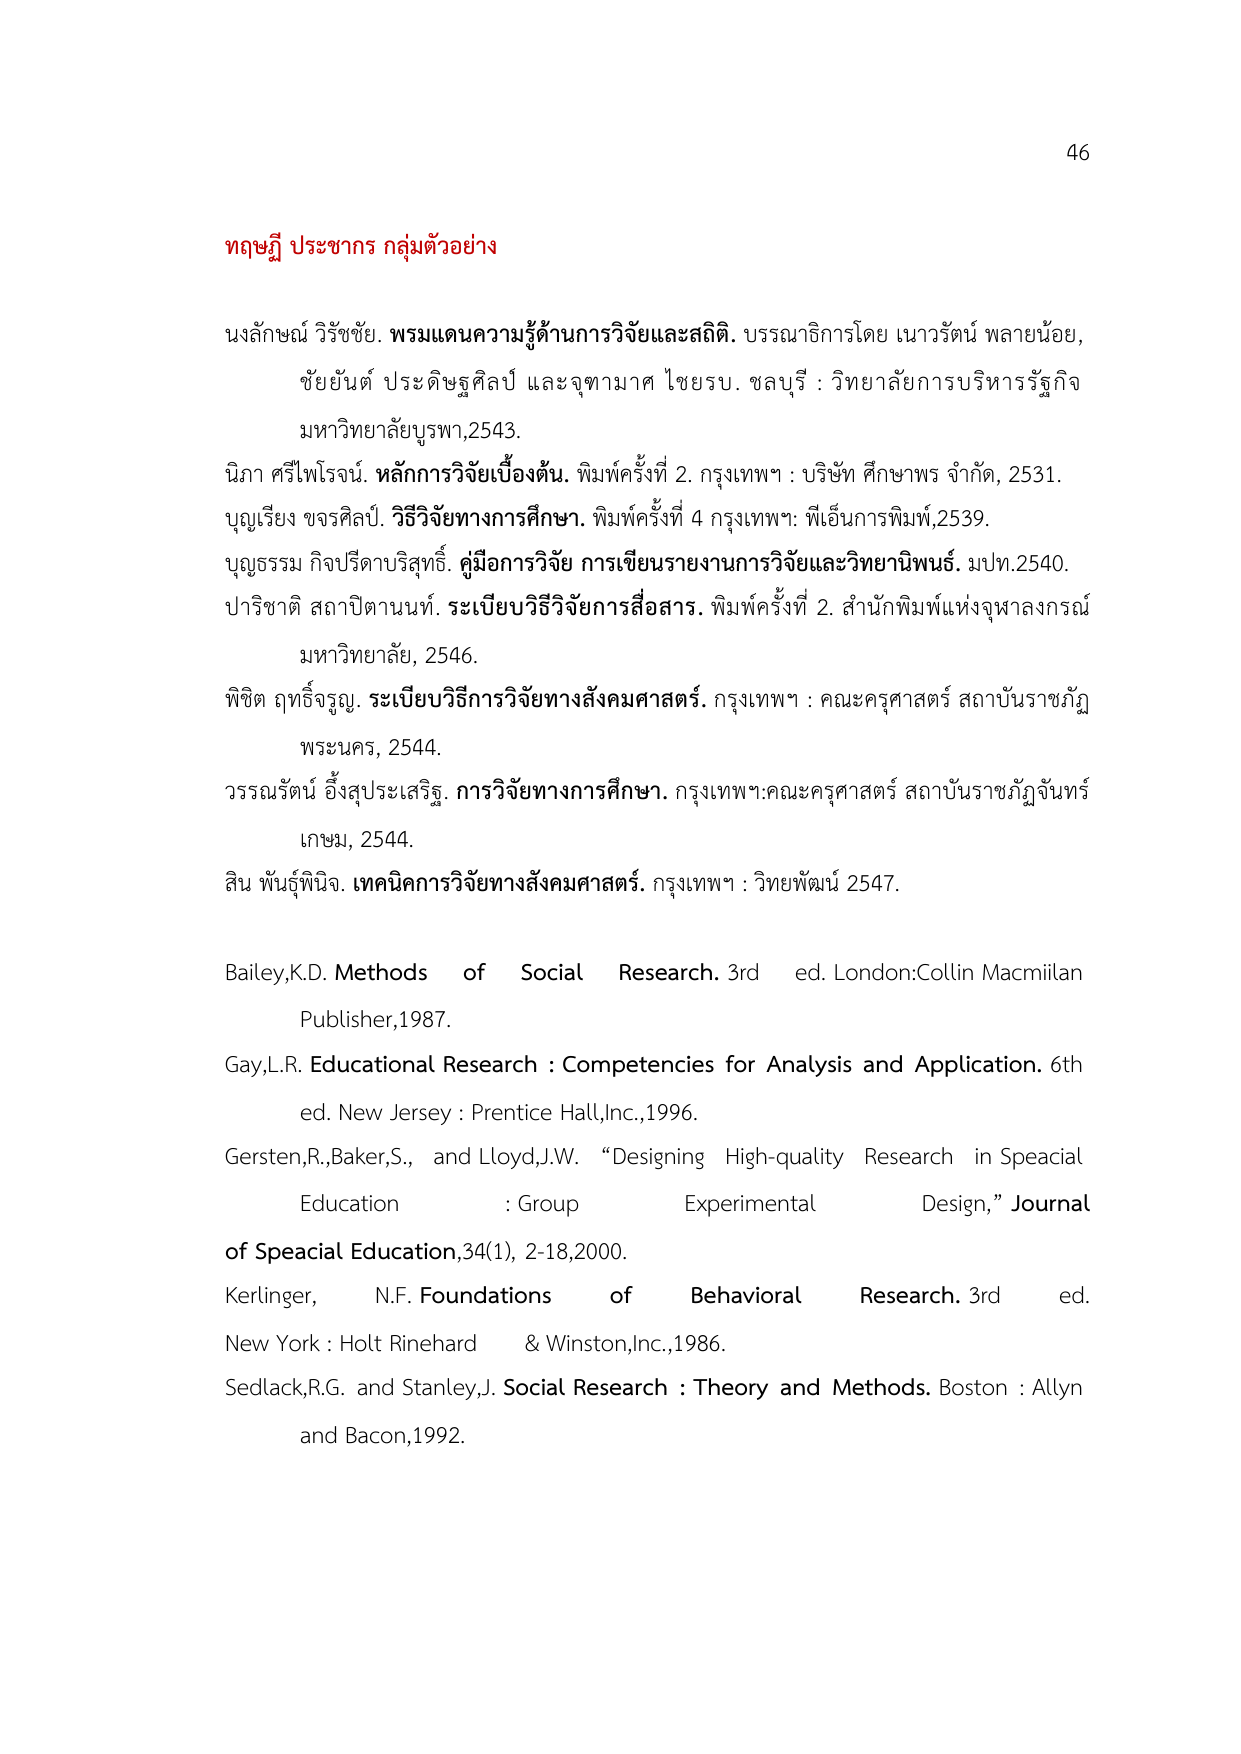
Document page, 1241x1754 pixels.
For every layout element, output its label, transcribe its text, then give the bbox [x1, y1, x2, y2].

text Kerlinger, N.F. Foundations of Behavioral Research. 3rd ed. New York : Holt Rinehard & Winston,Inc.,1986. [225, 1275, 1090, 1367]
text นงลักษณ์ วิรัชชัย. พรมแดนความรู้ด้านการวิจัยและสถิติ. บรรณาธิการโดย เนาวรัตน์ พลายน้อย, ชัยยันต์ ประดิษฐศิลป์ และจุฑามาศ ไชยรบ. ชลบุรี : วิทยาลัยการบริหารรัฐกิจ มหาวิทยาลัยบูรพา,2543. [225, 314, 1090, 453]
text ปาริชาติ สถาปิตานนท์. ระเบียบวิธีวิจัยการสื่อสาร. พิมพ์ครั้งที่ 2. สำนักพิมพ์แห่งจุฬาลงกรณ์ มหาวิทยาลัย, 2546. [225, 586, 1090, 678]
text สิน พันธุ์พินิจ. เทคนิคการวิจัยทางสังคมศาสตร์. กรุงเทพฯ : วิทยพัฒน์ 2547. [225, 862, 1090, 907]
text บุญเรียง ขจรศิลป์. วิธีวิจัยทางการศึกษา. พิมพ์ครั้งที่ 4 กรุงเทพฯ: พีเอ็นการพิมพ์,2539. [225, 498, 1090, 542]
text พิชิต ฤทธิ์จรูญ. ระเบียบวิธีการวิจัยทางสังคมศาสตร์. กรุงเทพฯ : คณะครุศาสตร์ สถาบันราชภัฏ พระนคร, 2544. [225, 678, 1090, 770]
text วรรณรัตน์ อึ้งสุประเสริฐ. การวิจัยทางการศึกษา. กรุงเทพฯ:คณะครุศาสตร์ สถาบันราชภัฏจันทร์ เกษม, 2544. [225, 770, 1090, 862]
text ทฤษฏี ประชากร กลุ่มตัวอย่าง [225, 225, 1090, 269]
text นิภา ศรีไพโรจน์. หลักการวิจัยเบื้องต้น. พิมพ์ครั้งที่ 2. กรุงเทพฯ : บริษัท ศึกษาพร จำกัด, 2531. [225, 453, 1090, 498]
text Gay,L.R. Educational Research : Competencies for Analysis and Application. 6th ed. New Jersey : Prentice Hall,Inc.,1996. [225, 1043, 1090, 1135]
text Gersten,R.,Baker,S., and Lloyd,J.W. “Designing High-quality Research in Speacial Education : Group Experimental Design,” Journal of Speacial Education,34(1), 2-18,2000. [225, 1135, 1090, 1275]
text Sedlack,R.G. and Stanley,J. Social Research : Theory and Methods. Boston : Allyn and Bacon,1992. [225, 1367, 1090, 1459]
text บุญธรรม กิจปรีดาบริสุทธิ์. คู่มือการวิจัย การเขียนรายงานการวิจัยและวิทยานิพนธ์. มปท.2540. [225, 542, 1090, 586]
text Bailey,K.D. Methods of Social Research. 3rd ed. London:Collin Macmiilan Publisher,1987. [225, 951, 1090, 1043]
